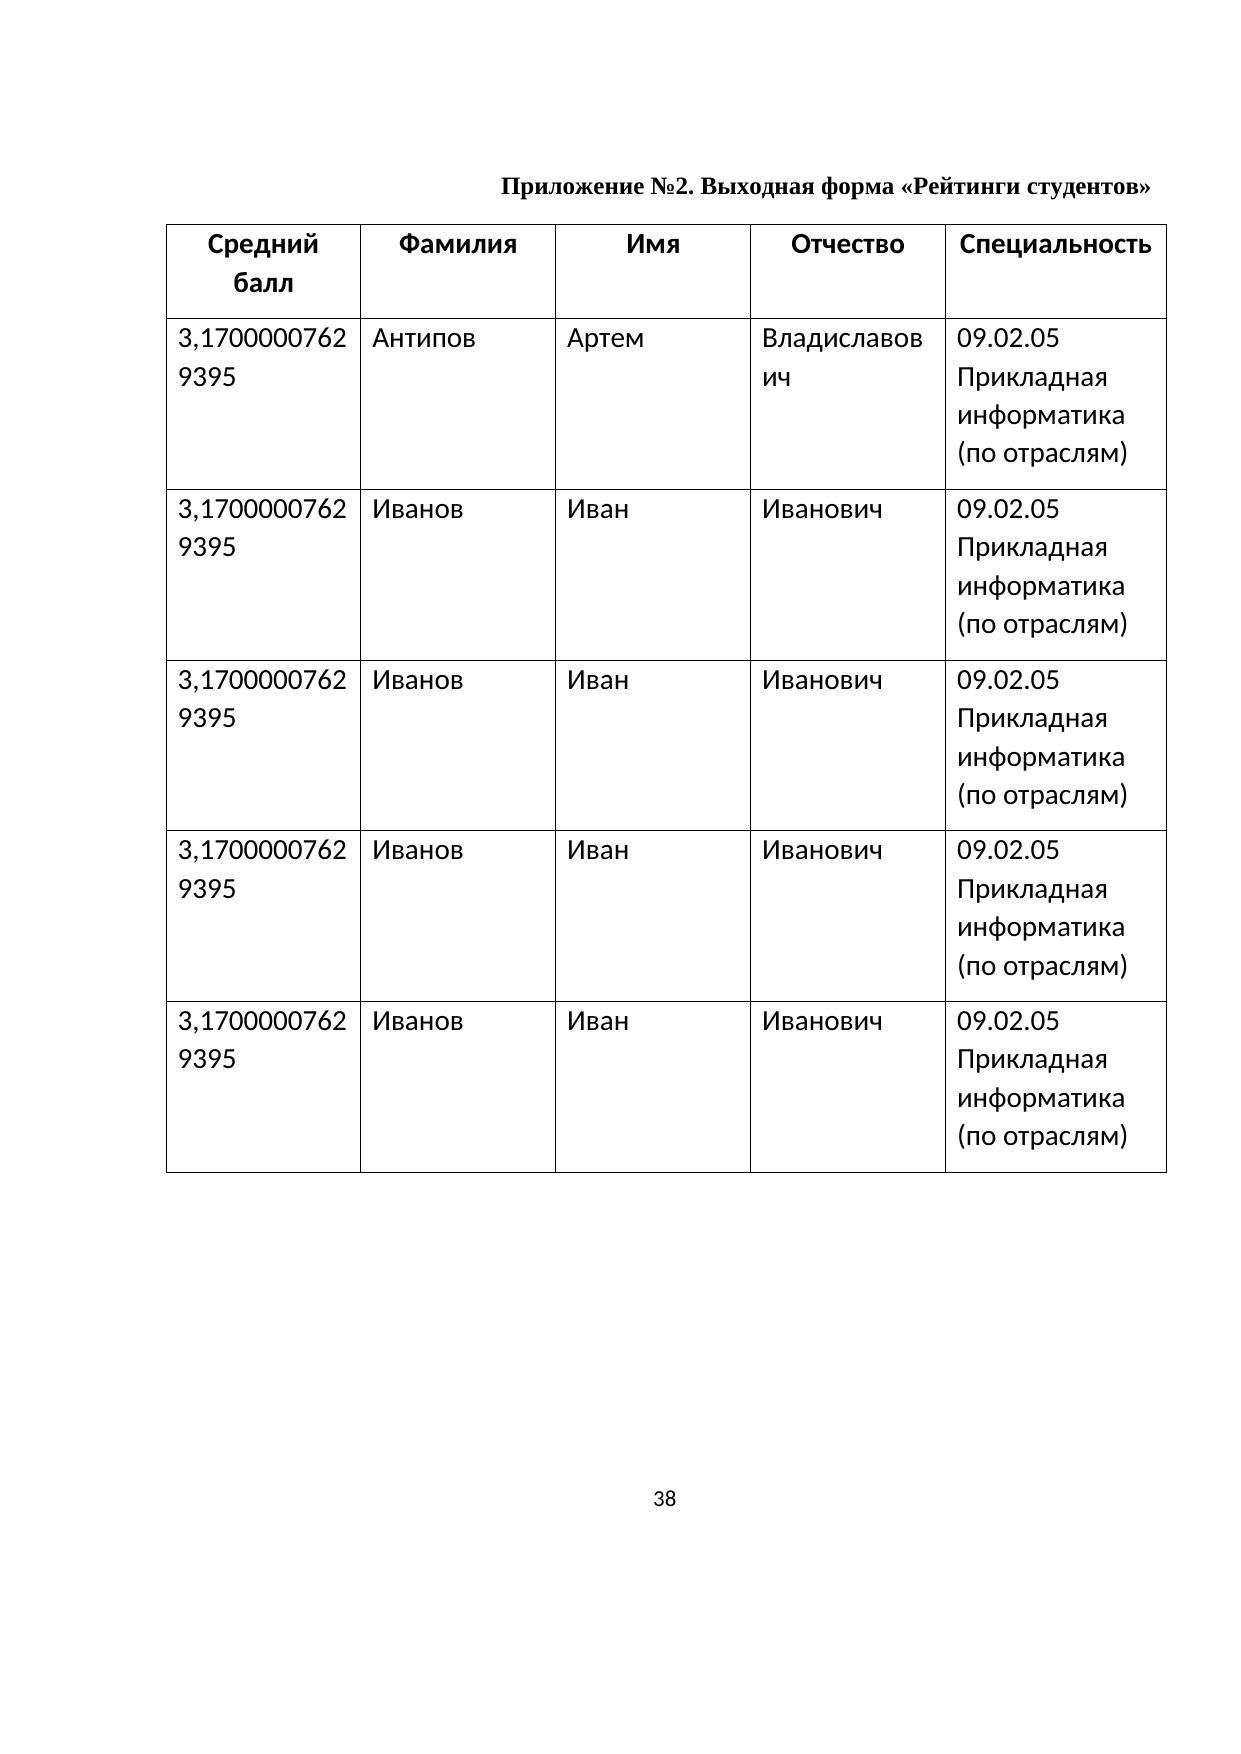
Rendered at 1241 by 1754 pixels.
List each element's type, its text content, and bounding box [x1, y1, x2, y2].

table_cell Иванович [751, 1002, 945, 1172]
table_header Средний балл [167, 225, 360, 318]
table_cell Иванович [751, 490, 945, 660]
table_cell Иванов [361, 490, 555, 660]
table_cell 09.02.05 Прикладная информатика (по отраслям) [946, 319, 1166, 489]
table_cell 09.02.05 Прикладная информатика (по отраслям) [946, 490, 1166, 660]
table_cell Иван [556, 490, 750, 660]
table_header Отчество [751, 225, 945, 318]
table_cell Иванов [361, 1002, 555, 1172]
table_cell 09.02.05 Прикладная информатика (по отраслям) [946, 831, 1166, 1001]
table_cell 3,17000007629395 [167, 490, 360, 660]
table_cell Владиславович [751, 319, 945, 489]
table_cell Иванович [751, 831, 945, 1001]
table_cell Иван [556, 1002, 750, 1172]
table_header Специальность [946, 225, 1166, 318]
table_header Фамилия [361, 225, 555, 318]
table_cell Артем [556, 319, 750, 489]
table_cell Иванов [361, 831, 555, 1001]
table_cell 09.02.05 Прикладная информатика (по отраслям) [946, 1002, 1166, 1172]
table_cell 3,17000007629395 [167, 1002, 360, 1172]
table_cell Иванов [361, 661, 555, 830]
table_cell Антипов [361, 319, 555, 489]
table_cell 3,17000007629395 [167, 661, 360, 830]
table_cell 3,17000007629395 [167, 319, 360, 489]
table_header Имя [556, 225, 750, 318]
table_cell Иван [556, 831, 750, 1001]
table_cell Иванович [751, 661, 945, 830]
text Приложение №2. Выходная форма «Рейтинги студентов» [177, 171, 1152, 200]
table_cell 09.02.05 Прикладная информатика (по отраслям) [946, 661, 1166, 830]
table_cell Иван [556, 661, 750, 830]
table_cell 3,17000007629395 [167, 831, 360, 1001]
